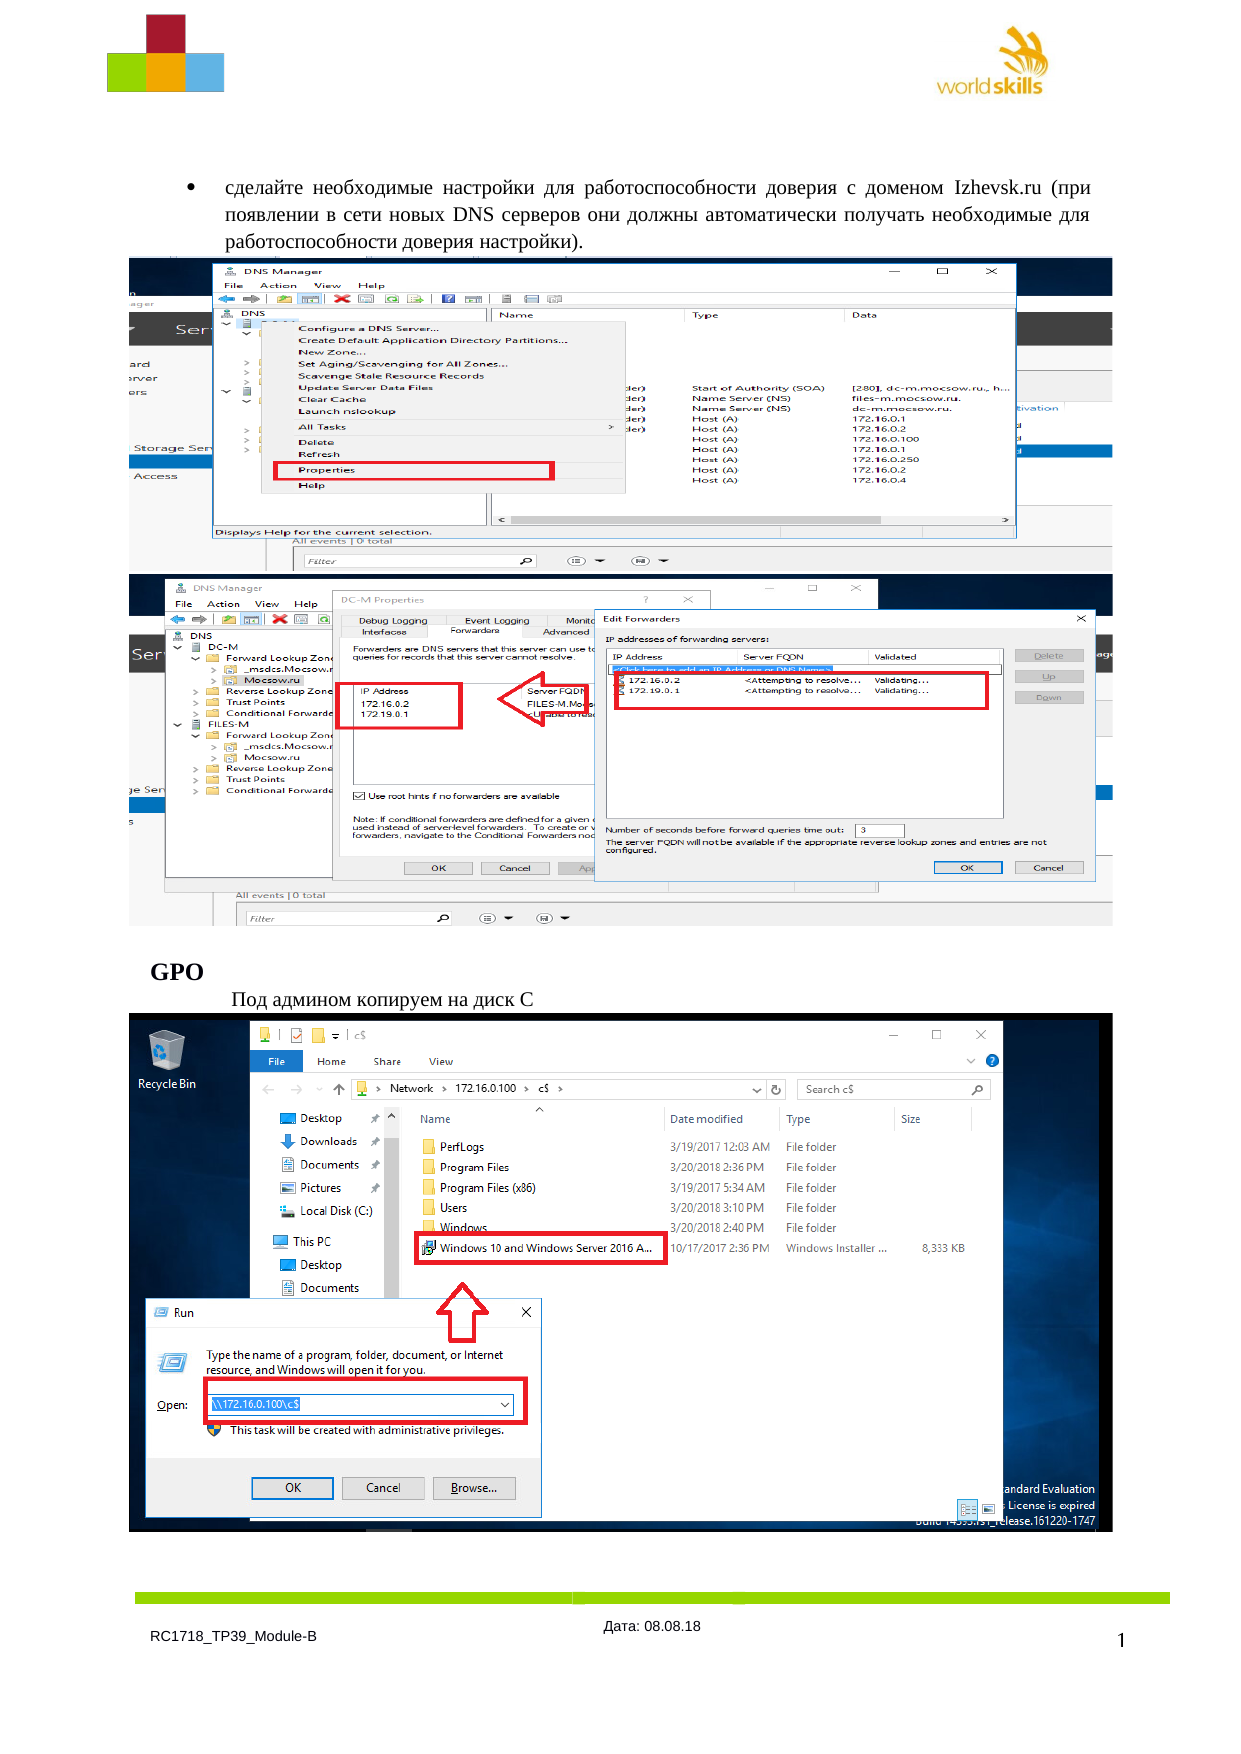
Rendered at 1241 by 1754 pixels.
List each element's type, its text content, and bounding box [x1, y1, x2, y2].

picture [106, 14, 225, 92]
subtitle GPO [150, 958, 1113, 986]
picture [129, 256, 1113, 571]
picture [129, 1013, 1113, 1532]
picture [933, 22, 1056, 101]
picture [129, 574, 1113, 926]
list Под админом копируем на диск С [231, 986, 1090, 1011]
list сделайте необходимые настройки для работоспособности доверия с доменом Izhevsk.ru (при появлении в сети новых DNS серверов они должны автоматически получать необходимые для работоспособности доверия настройки). [187, 175, 1091, 253]
